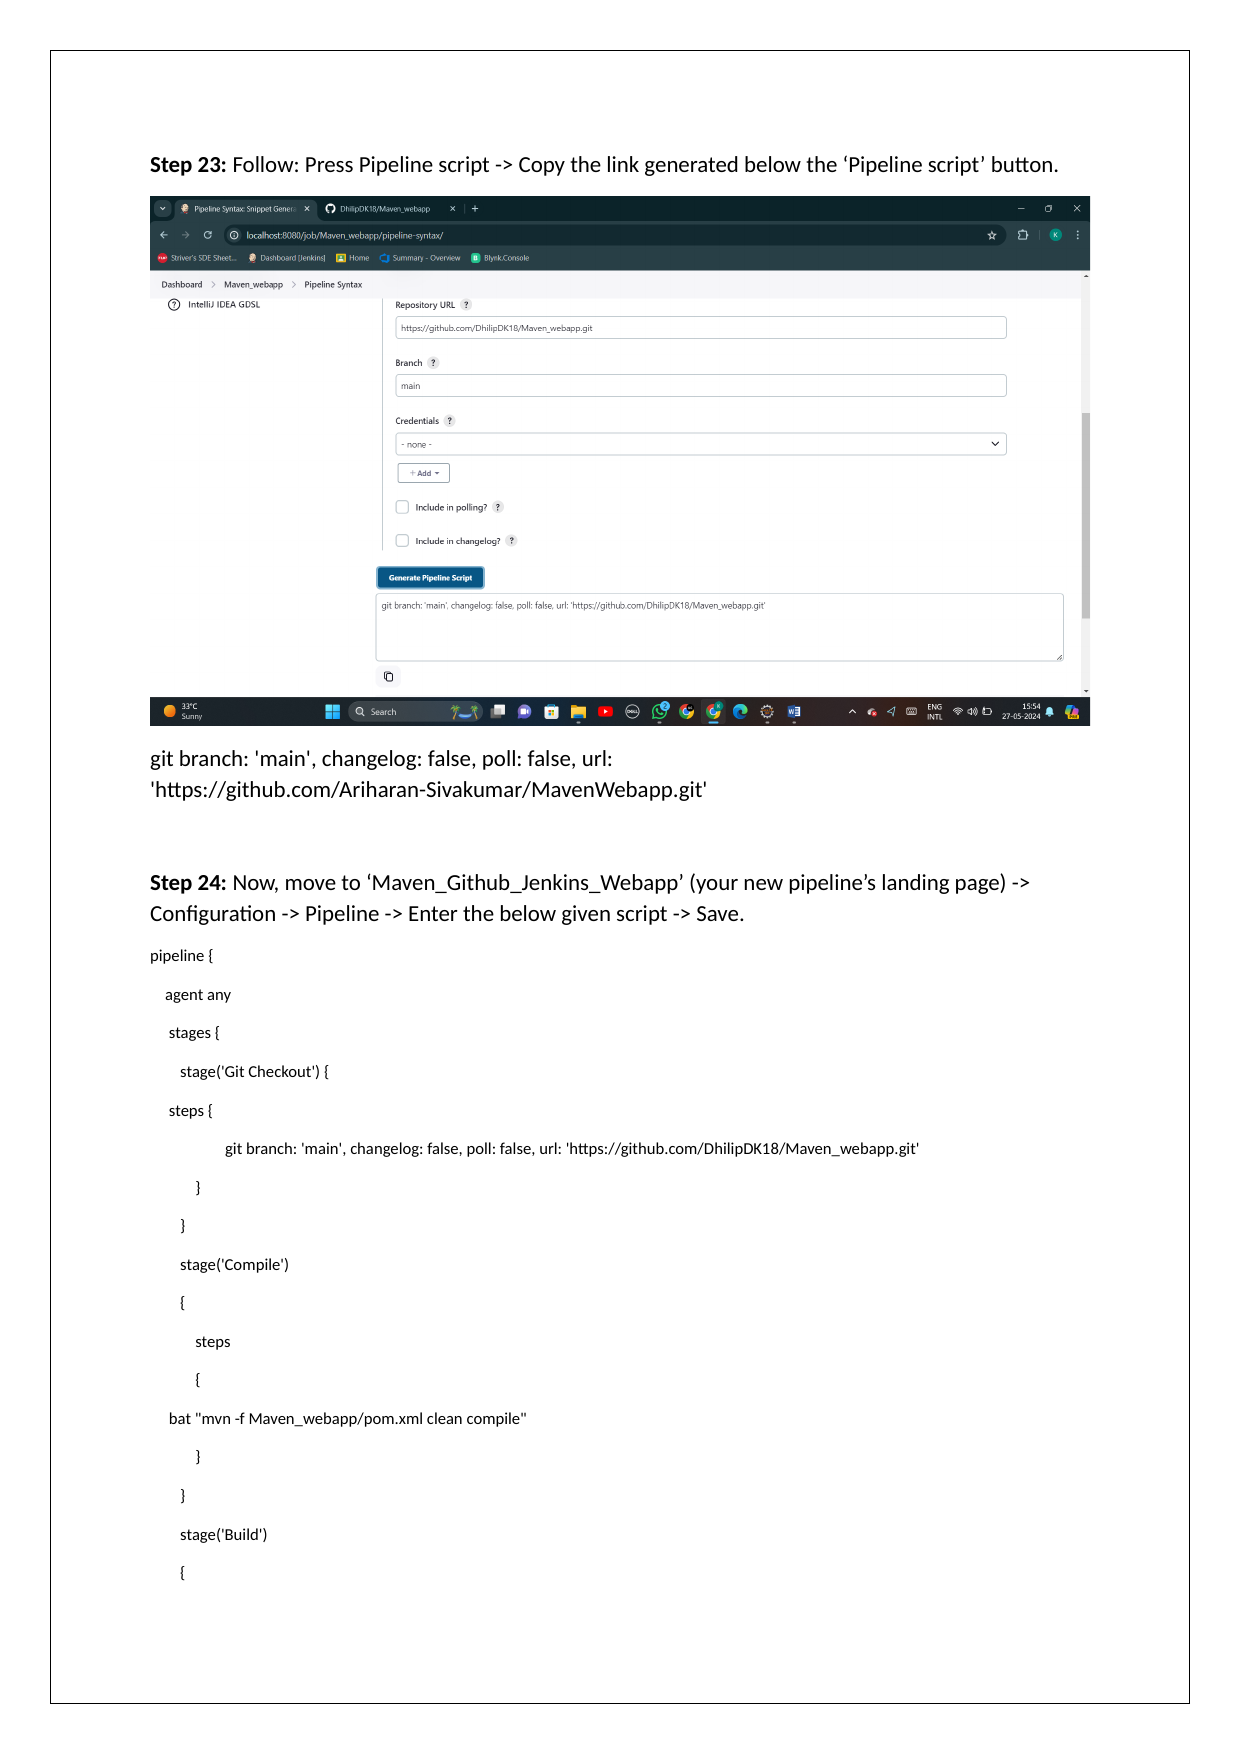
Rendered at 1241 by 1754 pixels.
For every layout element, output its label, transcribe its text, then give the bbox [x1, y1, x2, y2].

text } [150, 1177, 1090, 1197]
text stages { [150, 1023, 1090, 1043]
text { [150, 1369, 1090, 1390]
text stage('Compile') [150, 1254, 1090, 1274]
text bat "mvn -f Maven_webapp/pom.xml clean compile" [150, 1408, 1090, 1428]
text git branch: 'main', changelog: false, poll: false, url: 'https://github.com/Ariharan-Sivakumar/MavenWebapp.git' [150, 744, 1090, 803]
text } [150, 1215, 1090, 1236]
text stage('Build') [150, 1524, 1090, 1544]
text pipeline { [150, 946, 1090, 966]
text } [150, 1485, 1090, 1506]
text { [150, 1562, 1090, 1583]
text git branch: 'main', changelog: false, poll: false, url: 'https://github.com/DhilipDK18/Maven_webapp.git' [150, 1138, 1090, 1159]
text Step 23: Follow: Press Pipeline script -> Copy the link generated below the ‘Pipeline script’ button. [150, 150, 1090, 178]
text { [150, 1292, 1090, 1313]
text Step 24: Now, move to ‘Maven_Github_Jenkins_Webapp’ (your new pipeline’s landing page) -> Configuration -> Pipeline -> Enter the below given script -> Save. [150, 868, 1090, 927]
text agent any [150, 984, 1090, 1004]
text steps { [150, 1100, 1090, 1120]
text stage('Git Checkout') { [150, 1061, 1090, 1082]
text steps [150, 1331, 1090, 1351]
picture [150, 196, 1091, 726]
text } [150, 1447, 1090, 1467]
